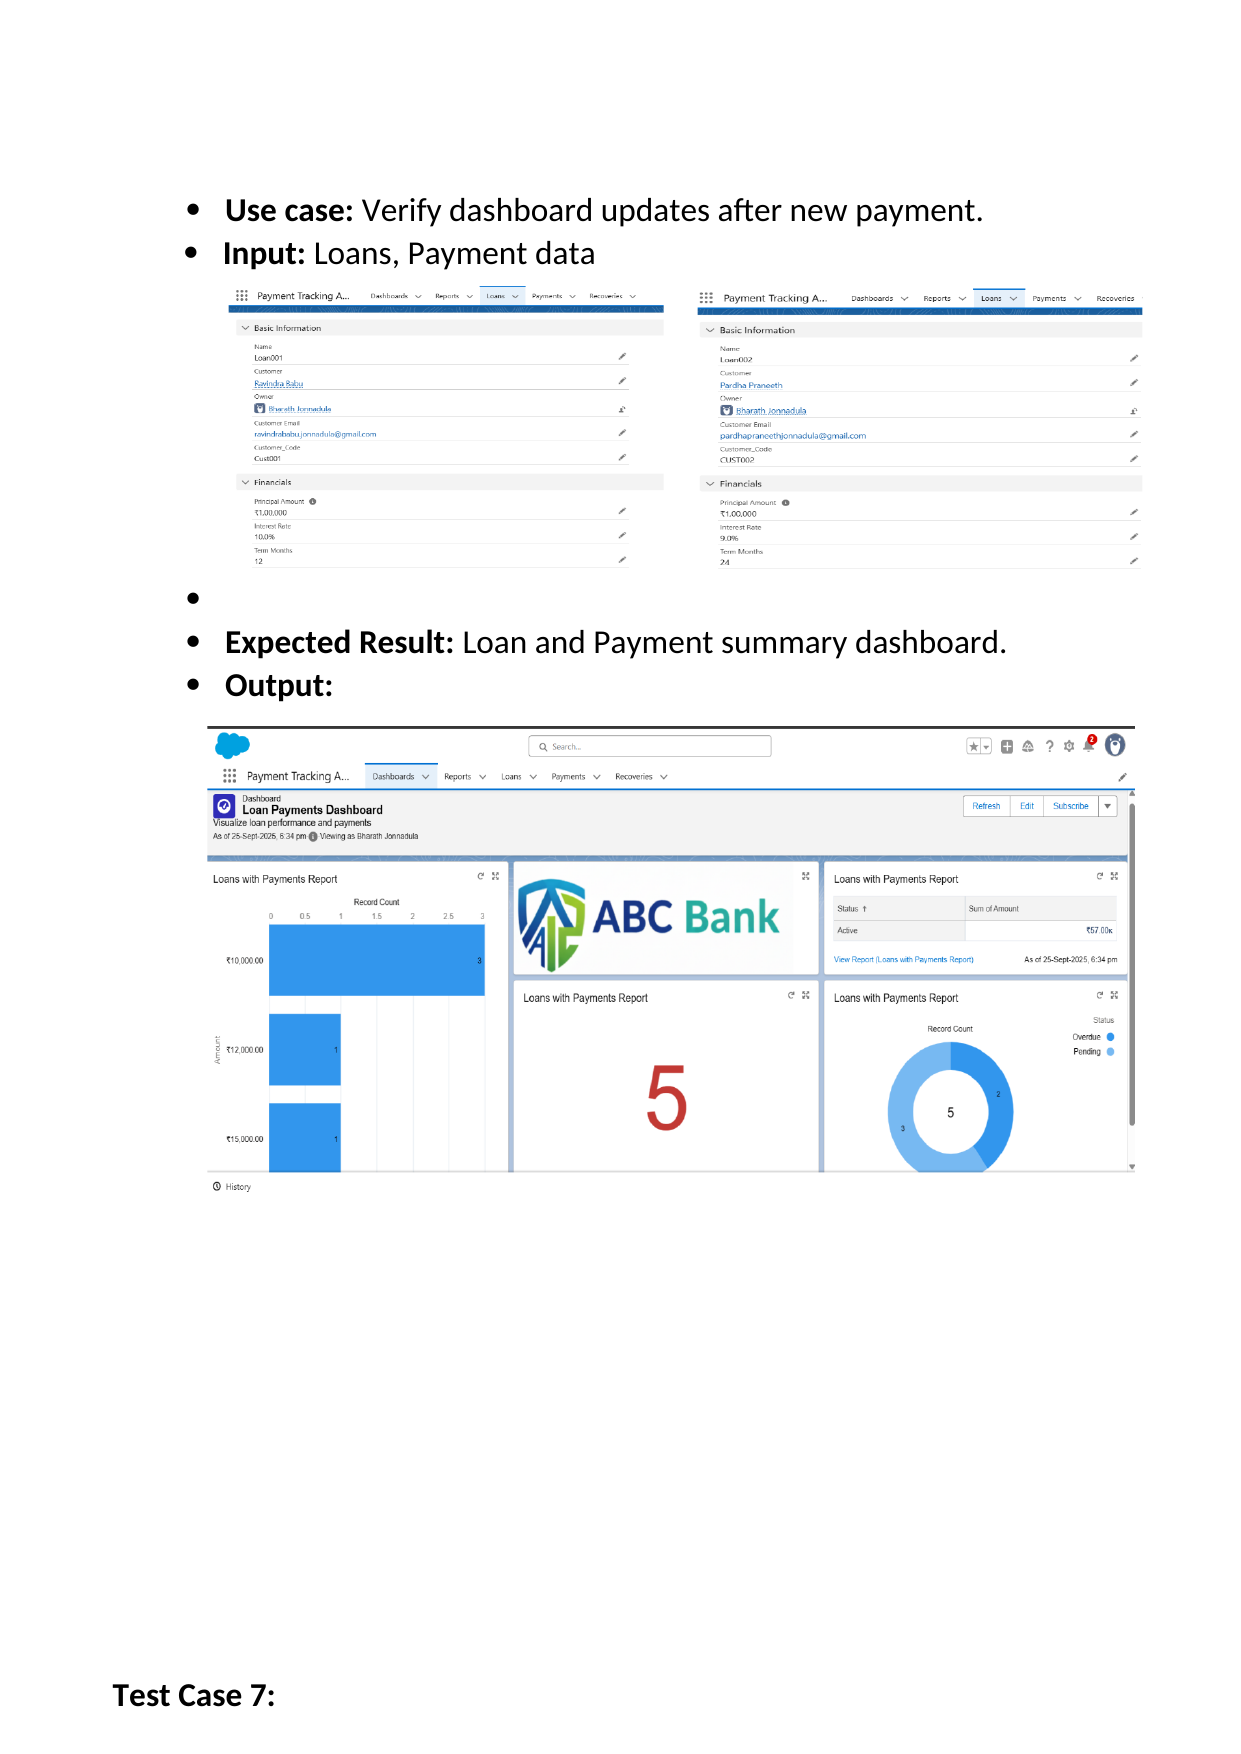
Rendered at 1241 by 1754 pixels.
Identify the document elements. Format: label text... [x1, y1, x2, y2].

picture [207, 726, 1135, 1199]
subtitle Test Case 7: [112, 1674, 1181, 1714]
picture [228, 283, 664, 576]
subtitle Input: Loans, Payment data [185, 232, 1181, 273]
picture [697, 286, 1143, 577]
subtitle Output: [187, 664, 1181, 704]
subtitle Use case: Verify dashboard updates after new payment. [187, 189, 1181, 229]
subtitle Expected Result: Loan and Payment summary dashboard. [187, 621, 1181, 662]
